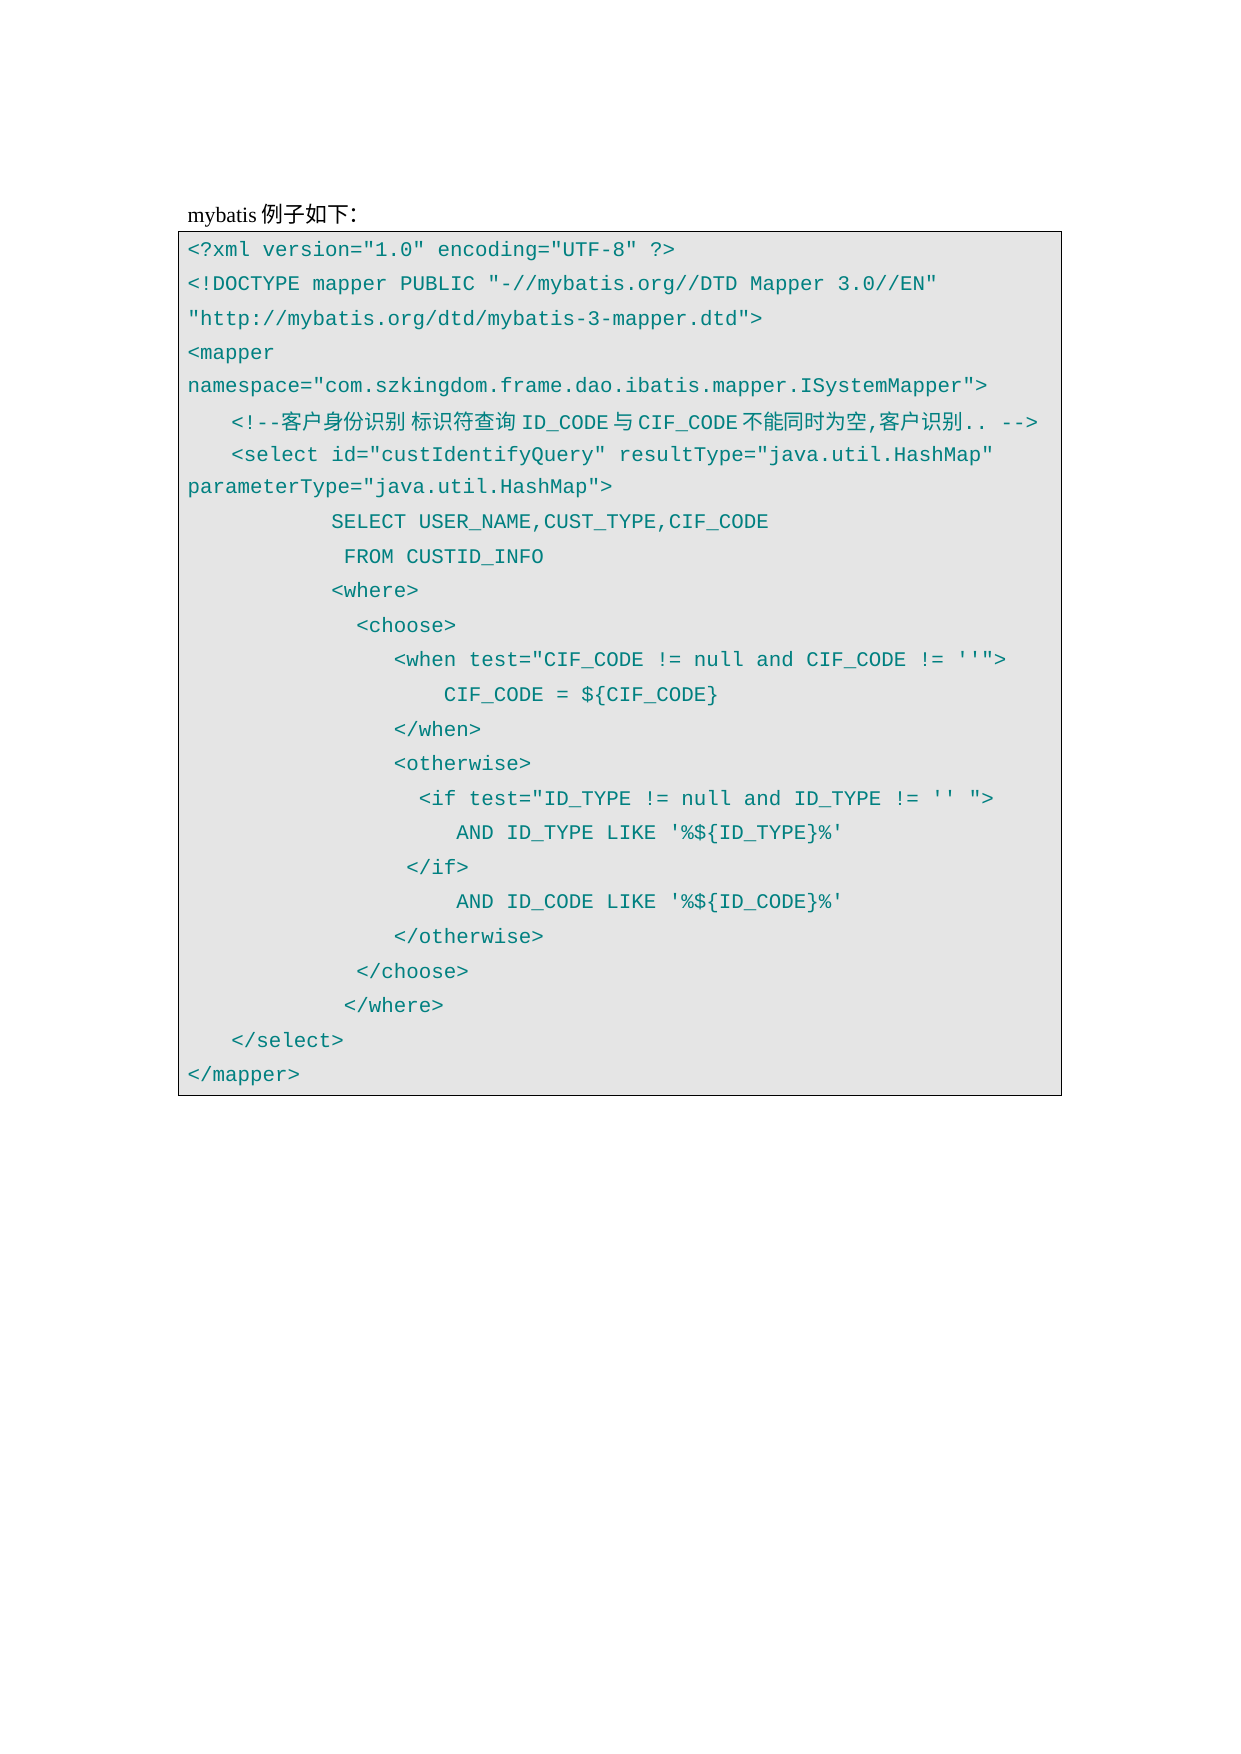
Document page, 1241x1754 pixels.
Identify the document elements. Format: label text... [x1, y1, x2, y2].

text <?xml version="1.0" encoding="UTF-8" ?> [179, 232, 1061, 266]
text <!DOCTYPE mapper PUBLIC "-//mybatis.org//DTD Mapper 3.0//EN" [179, 266, 1061, 300]
text SELECT USER_NAME,CUST_TYPE,CIF_CODE [179, 504, 1061, 538]
text <otherwise> [179, 746, 1061, 780]
text <!--客户身份识别 标识符查询 ID_CODE与CIF_CODE不能同时为空,客户识别.. --> [179, 402, 1061, 437]
text </choose> [179, 953, 1061, 988]
text </select> [179, 1022, 1061, 1057]
text CIF_CODE = ${CIF_CODE} [179, 677, 1061, 711]
text <choose> [179, 607, 1061, 642]
text <when test="CIF_CODE != null and CIF_CODE != ''"> [179, 642, 1061, 677]
text AND ID_CODE LIKE '%${ID_CODE}%' [179, 884, 1061, 919]
text </when> [179, 711, 1061, 746]
text AND ID_TYPE LIKE '%${ID_TYPE}%' [179, 815, 1061, 849]
text </where> [179, 988, 1061, 1022]
text <if test="ID_TYPE != null and ID_TYPE != '' "> [179, 780, 1061, 815]
text "http://mybatis.org/dtd/mybatis-3-mapper.dtd"> [179, 300, 1061, 335]
text <mapper namespace="com.szkingdom.frame.dao.ibatis.mapper.ISystemMapper"> [179, 335, 1061, 402]
text </mapper> [179, 1057, 1061, 1095]
text </if> [179, 849, 1061, 884]
text FROM CUSTID_INFO [179, 538, 1061, 573]
text <select id="custIdentifyQuery" resultType="java.util.HashMap" parameterType="java.util.HashMap"> [179, 437, 1061, 504]
text </otherwise> [179, 919, 1061, 953]
text <where> [179, 573, 1061, 607]
text mybatis例子如下： [187, 197, 1053, 229]
